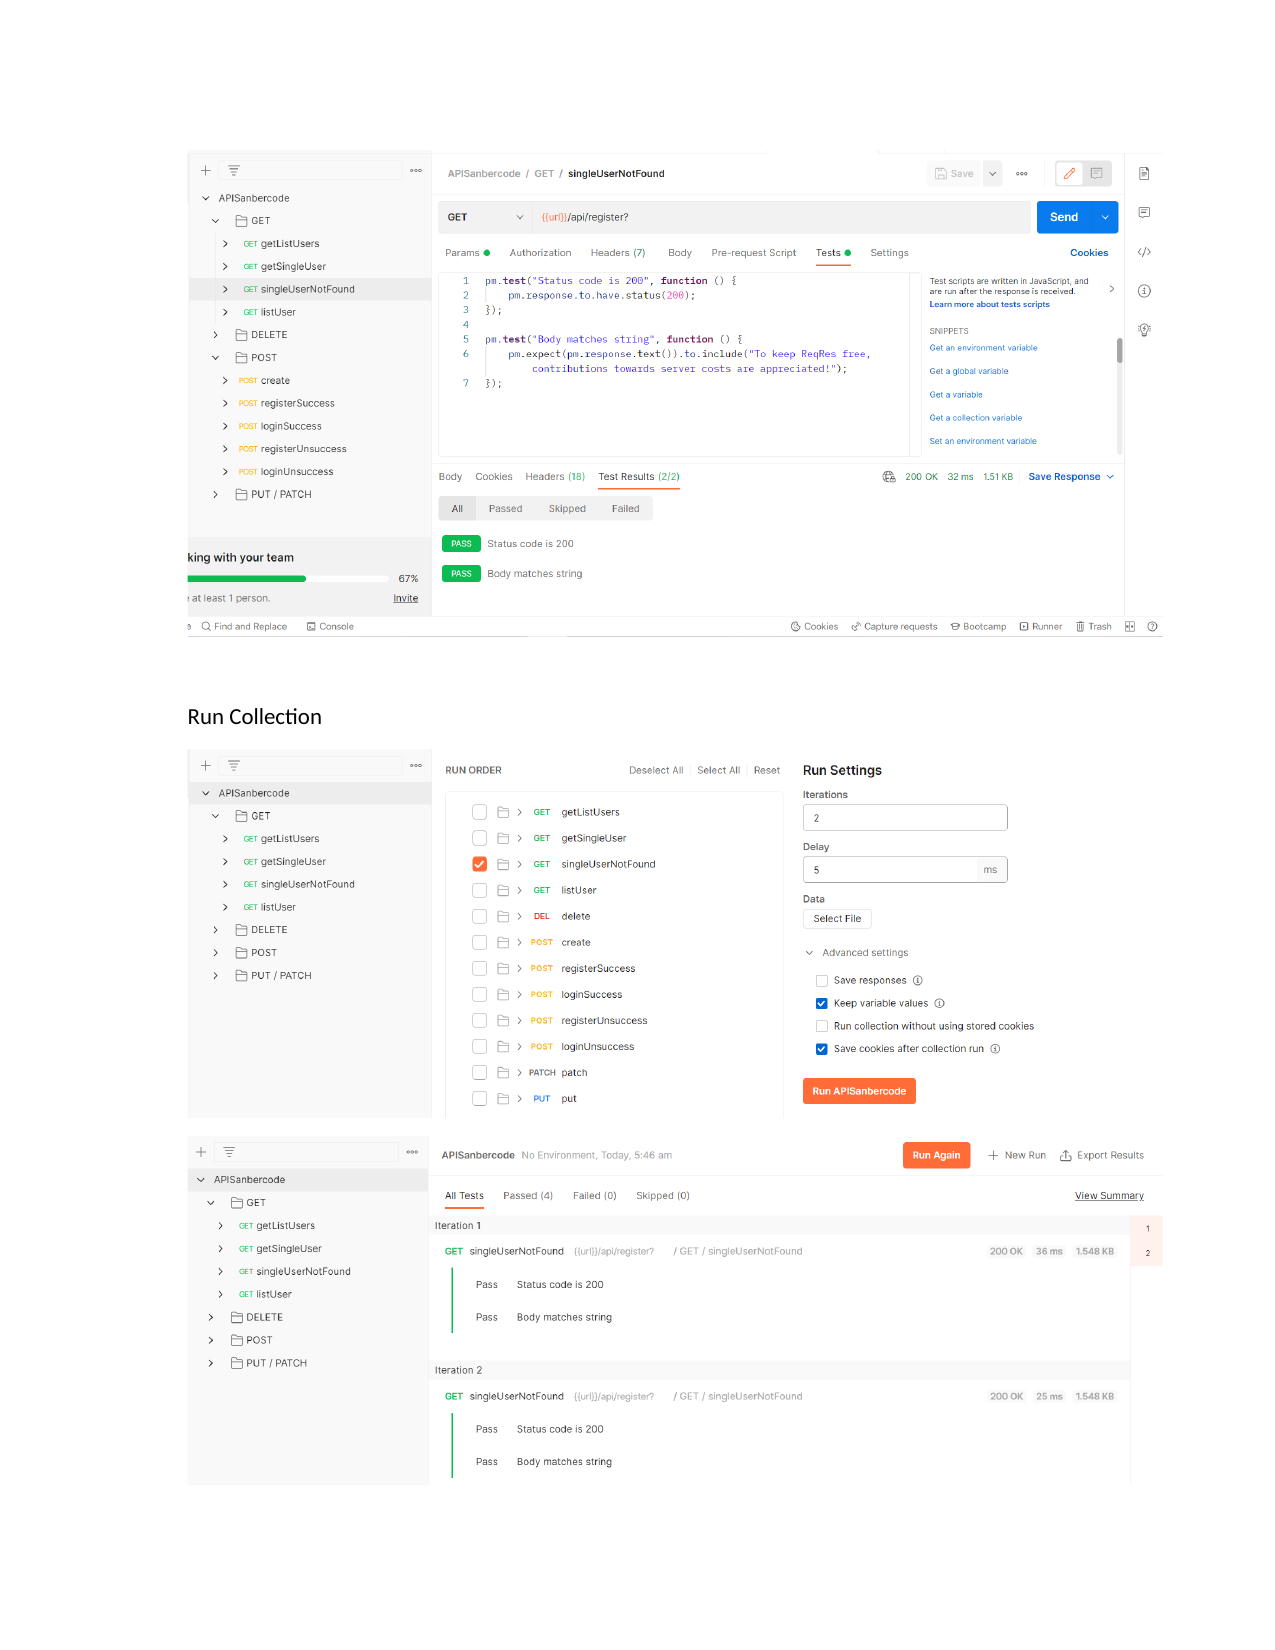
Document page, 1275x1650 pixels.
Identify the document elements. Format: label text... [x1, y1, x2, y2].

picture [187, 749, 1163, 1118]
picture [187, 150, 1163, 637]
picture [187, 1136, 1163, 1485]
text Run Collection [187, 702, 1125, 730]
